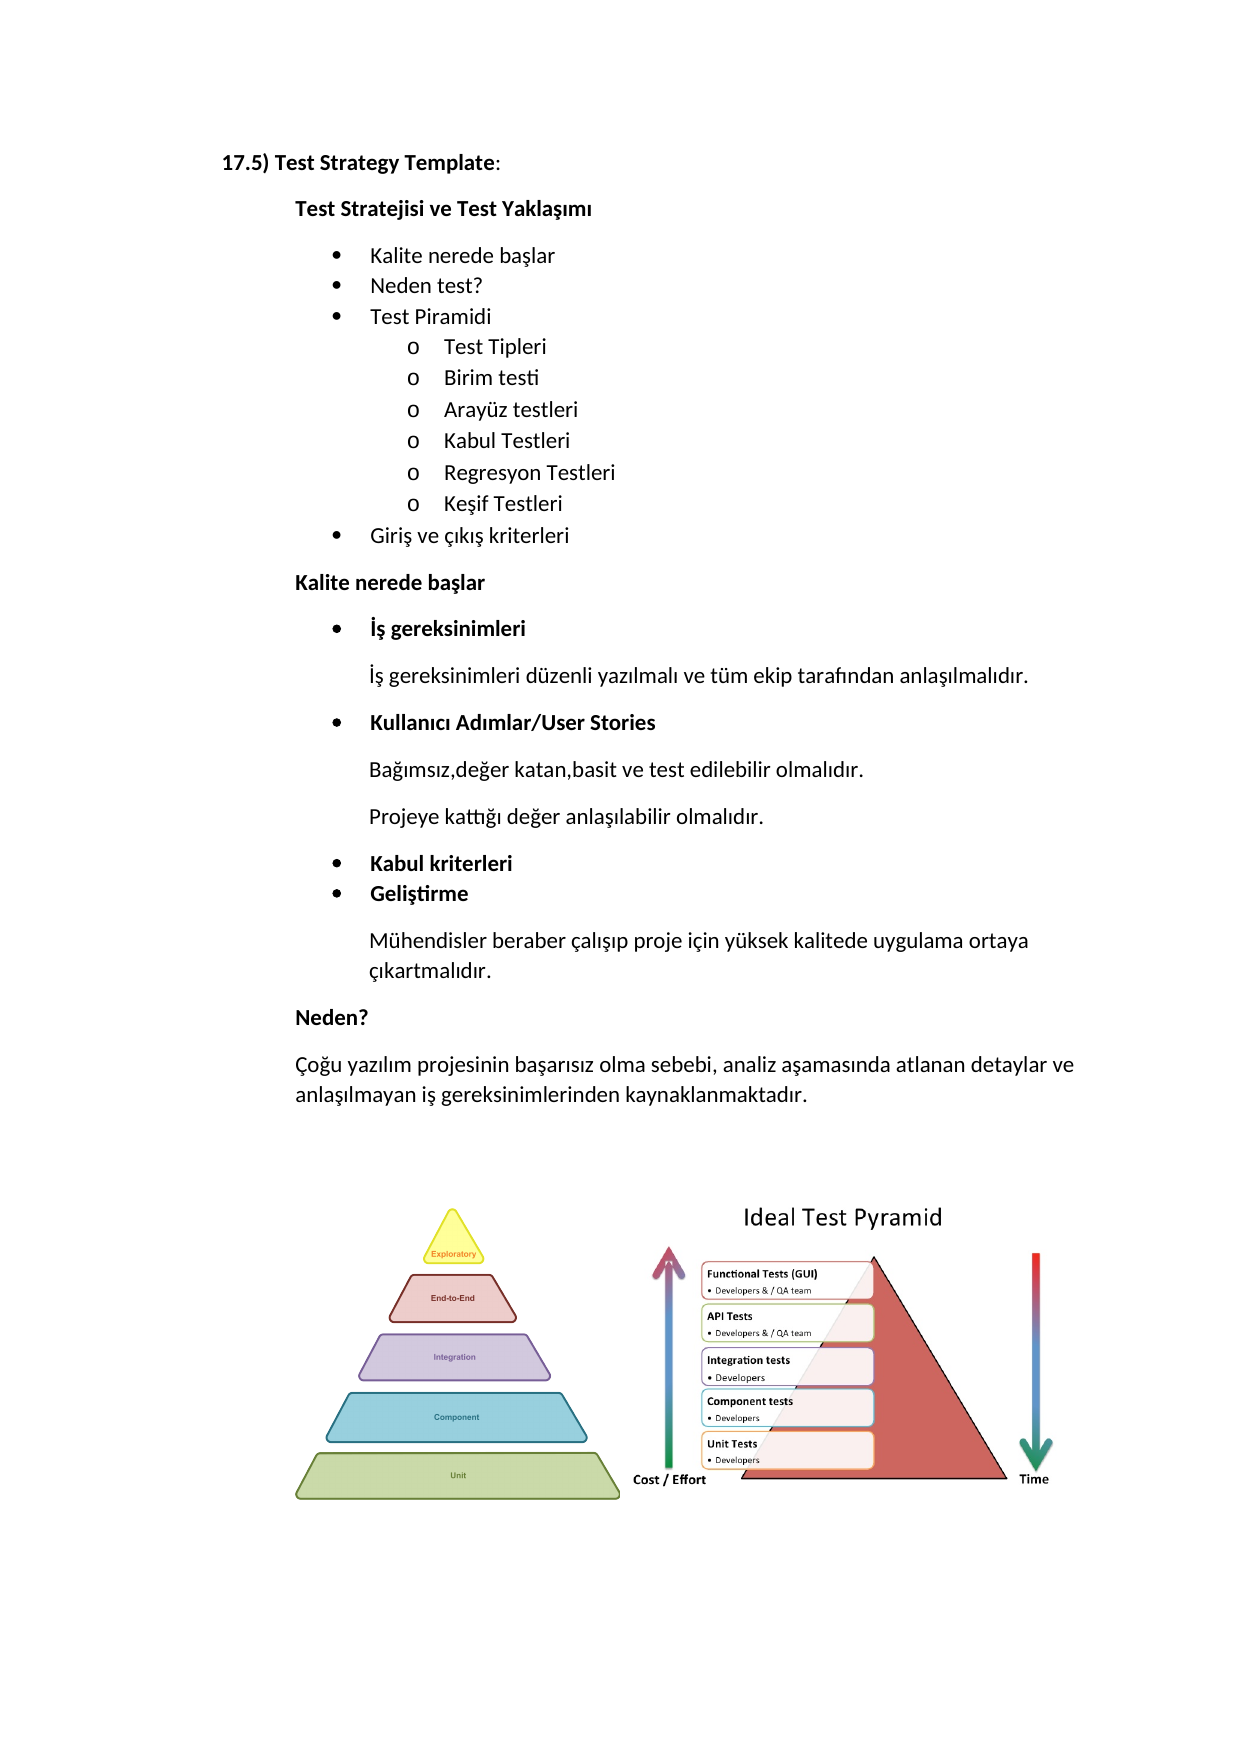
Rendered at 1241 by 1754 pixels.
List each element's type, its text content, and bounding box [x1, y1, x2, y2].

text Çoğu yazılım projesinin başarısız olma sebebi, analiz aşamasında atlanan detaylar ve anlaşılmayan iş gereksinimlerinden kaynaklanmaktadır. [295, 1050, 1093, 1108]
text Kalite nerede başlar [221, 568, 1093, 596]
list Kullanıcı Adımlar/User Stories [333, 708, 1093, 736]
text Mühendisler beraber çalışıp proje için yüksek kalitede uygulama ortaya çıkartmalıdır. [369, 926, 1093, 984]
list Giriş ve çıkış kriterleri [333, 521, 1093, 549]
picture [625, 1173, 1060, 1500]
list Kalite nerede başlar [333, 241, 1093, 269]
picture [295, 1208, 620, 1500]
list İş gereksinimleri [333, 614, 1093, 642]
list Keşif Testleri [406, 489, 1093, 518]
text Projeye kattığı değer anlaşılabilir olmalıdır. [295, 802, 1093, 830]
list Neden test? [333, 272, 1093, 299]
list Birim testi [406, 363, 1093, 393]
list Kabul Testleri [406, 426, 1093, 456]
list Kabul kriterleri [333, 849, 1093, 877]
text İş gereksinimleri düzenli yazılmalı ve tüm ekip tarafından anlaşılmalıdır. [295, 661, 1093, 689]
text Neden? [148, 1003, 1093, 1031]
text Test Stratejisi ve Test Yaklaşımı [148, 194, 1093, 222]
list Test Piramidi [333, 302, 1093, 330]
list Regresyon Testleri [406, 458, 1093, 487]
list Geliştirme [333, 879, 1093, 907]
text 17.5) Test Strategy Template: [148, 148, 1093, 176]
list Test Tipleri [406, 332, 1093, 361]
list Arayüz testleri [406, 395, 1093, 424]
text Bağımsız,değer katan,basit ve test edilebilir olmalıdır. [295, 755, 1093, 783]
